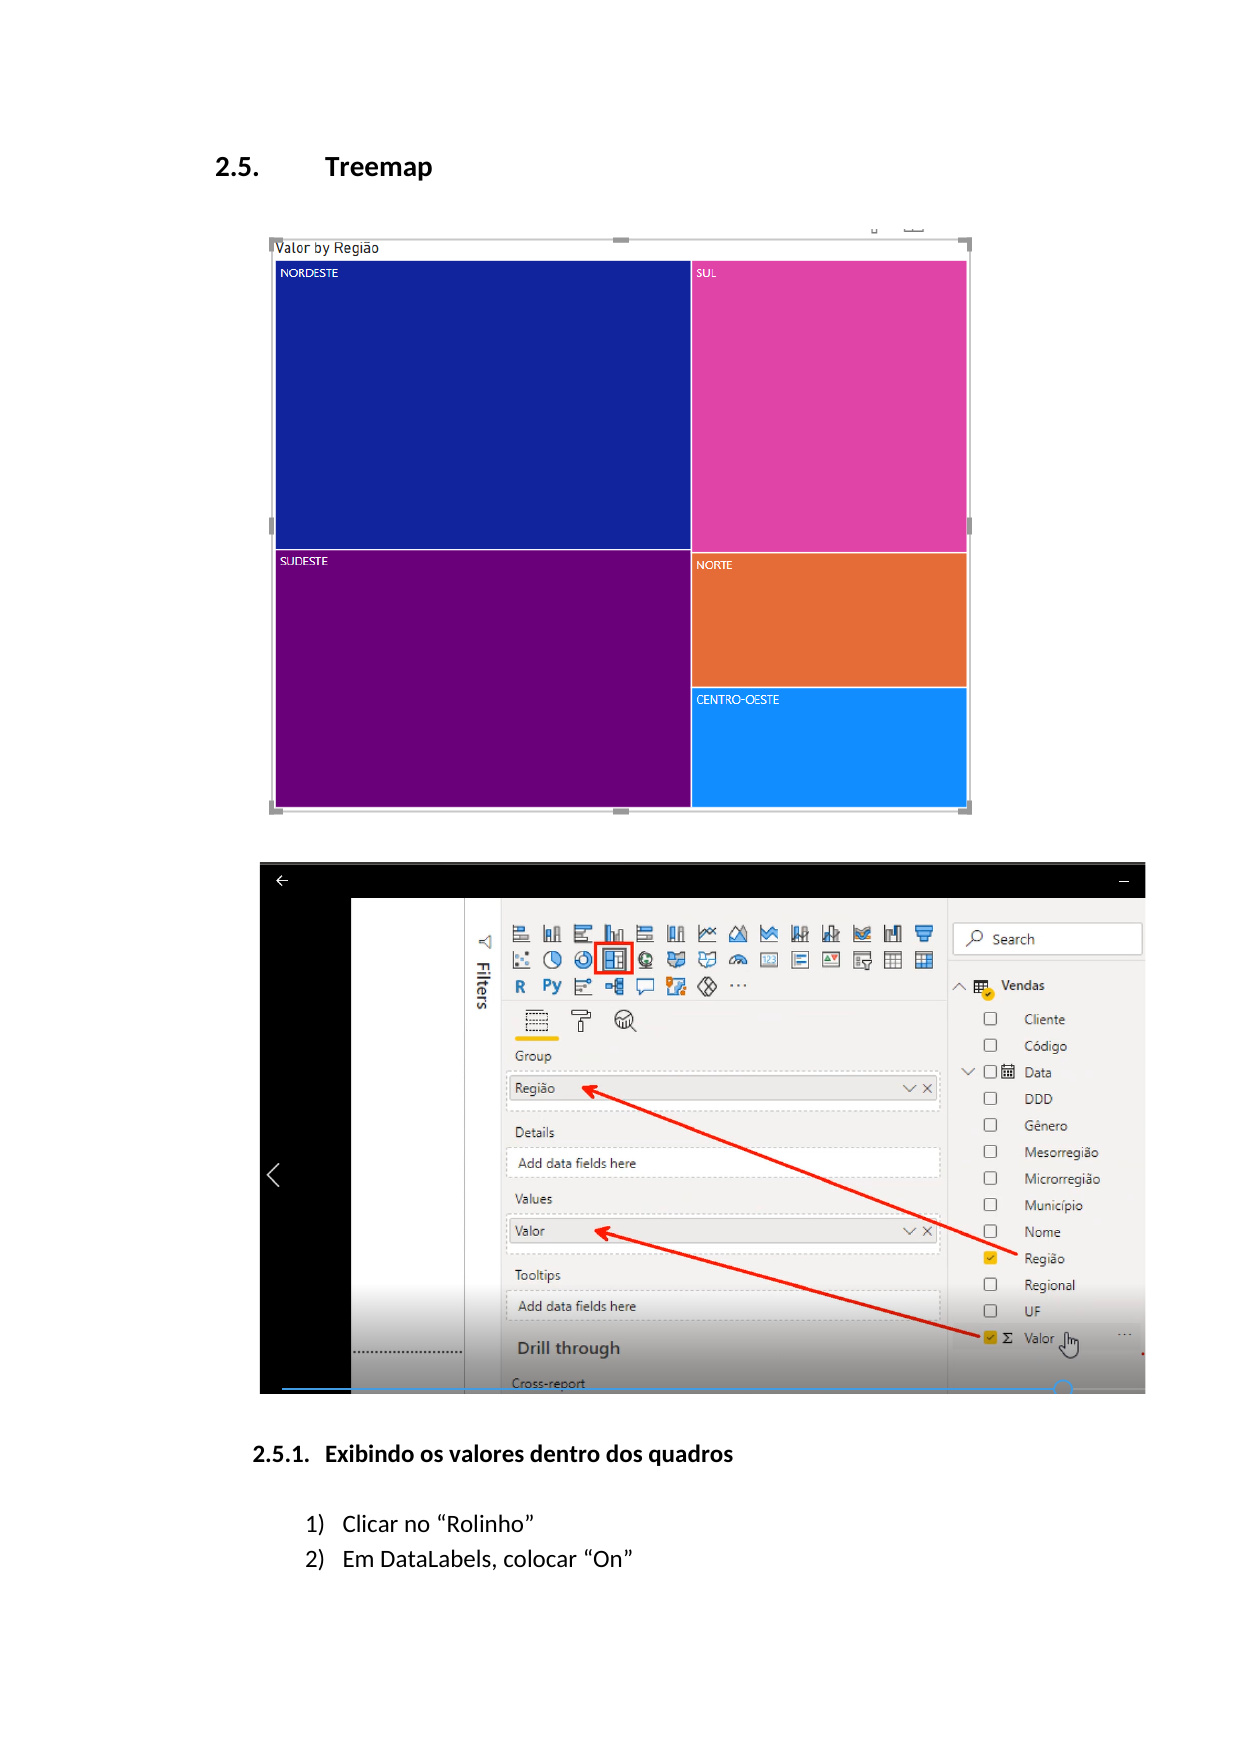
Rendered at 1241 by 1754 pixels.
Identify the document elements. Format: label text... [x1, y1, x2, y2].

list Exibindo os valores dentro dos quadros [252, 1438, 1063, 1469]
picture [259, 229, 982, 817]
list Em DataLabels, colocar “On” [305, 1543, 1063, 1574]
picture [259, 862, 1146, 1394]
list Treemap [215, 148, 1063, 183]
list Clicar no “Rolinho” [305, 1508, 1063, 1539]
